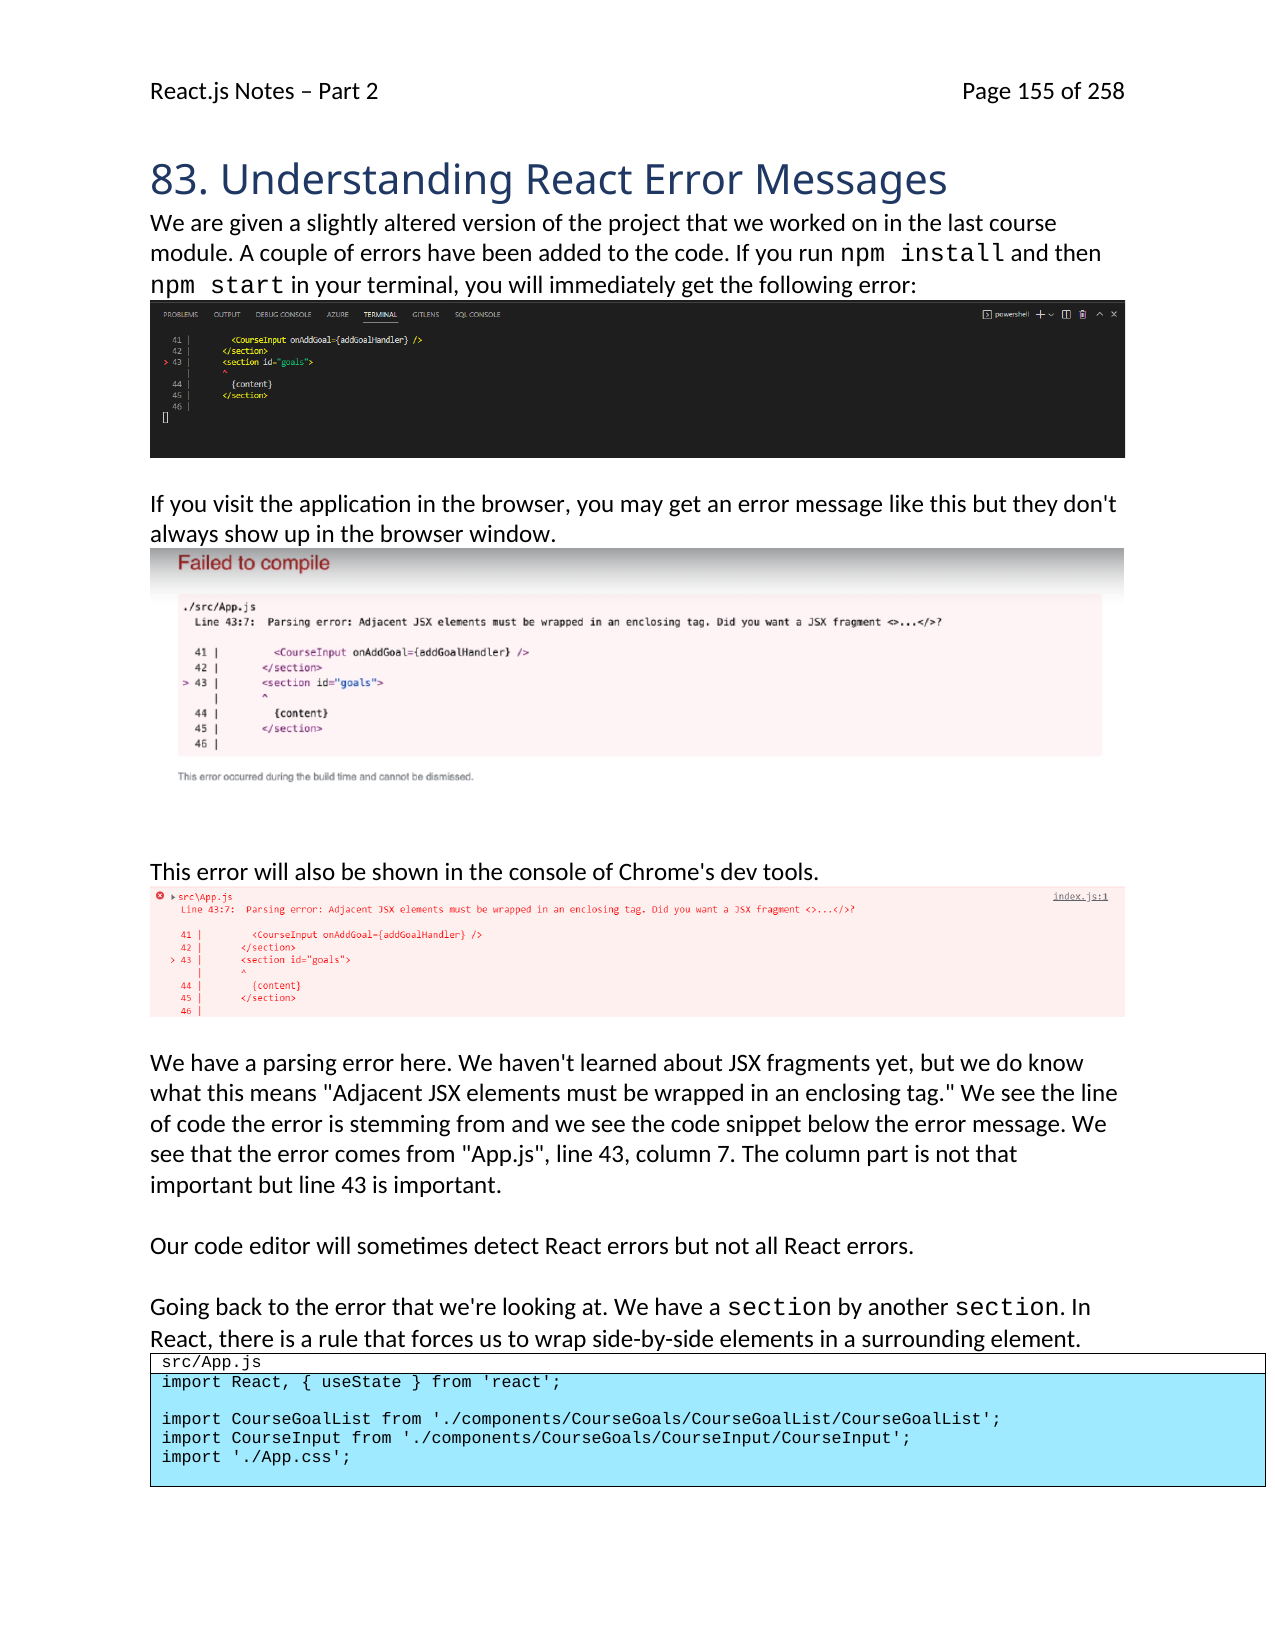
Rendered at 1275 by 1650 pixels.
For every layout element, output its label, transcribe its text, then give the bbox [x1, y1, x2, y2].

table_header src/App.js [151, 1354, 1265, 1373]
text Our code editor will sometimes detect React errors but not all React errors. [150, 1230, 1125, 1260]
text This error will also be shown in the console of Chrome's dev tools. [150, 856, 1125, 886]
picture [150, 548, 1124, 826]
picture [150, 886, 1125, 1017]
text We have a parsing error here. We haven't learned about JSX fragments yet, but we do know what this means "Adjacent JSX elements must be wrapped in an enclosing tag." We see the line of code the error is stemming from and we see the code snippet below the error message. We see that the error comes from "App.js", line 43, column 7. The column part is not that important but line 43 is important. [150, 1047, 1125, 1199]
text Going back to the error that we're looking at. We have a section by another section. In React, there is a rule that forces us to wrap side-by-side elements in a surrounding element. [150, 1291, 1125, 1353]
picture [150, 300, 1125, 458]
text We are given a slightly altered version of the project that we worked on in the last course module. A couple of errors have been added to the code. If you run npm install and then npm start in your terminal, you will immediately get the following error: [150, 207, 1125, 300]
text If you visit the application in the browser, you may get an error message like this but they don't always show up in the browser window. [150, 488, 1125, 549]
subtitle 83. Understanding React Error Messages [150, 150, 1125, 207]
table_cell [151, 1374, 1265, 1486]
